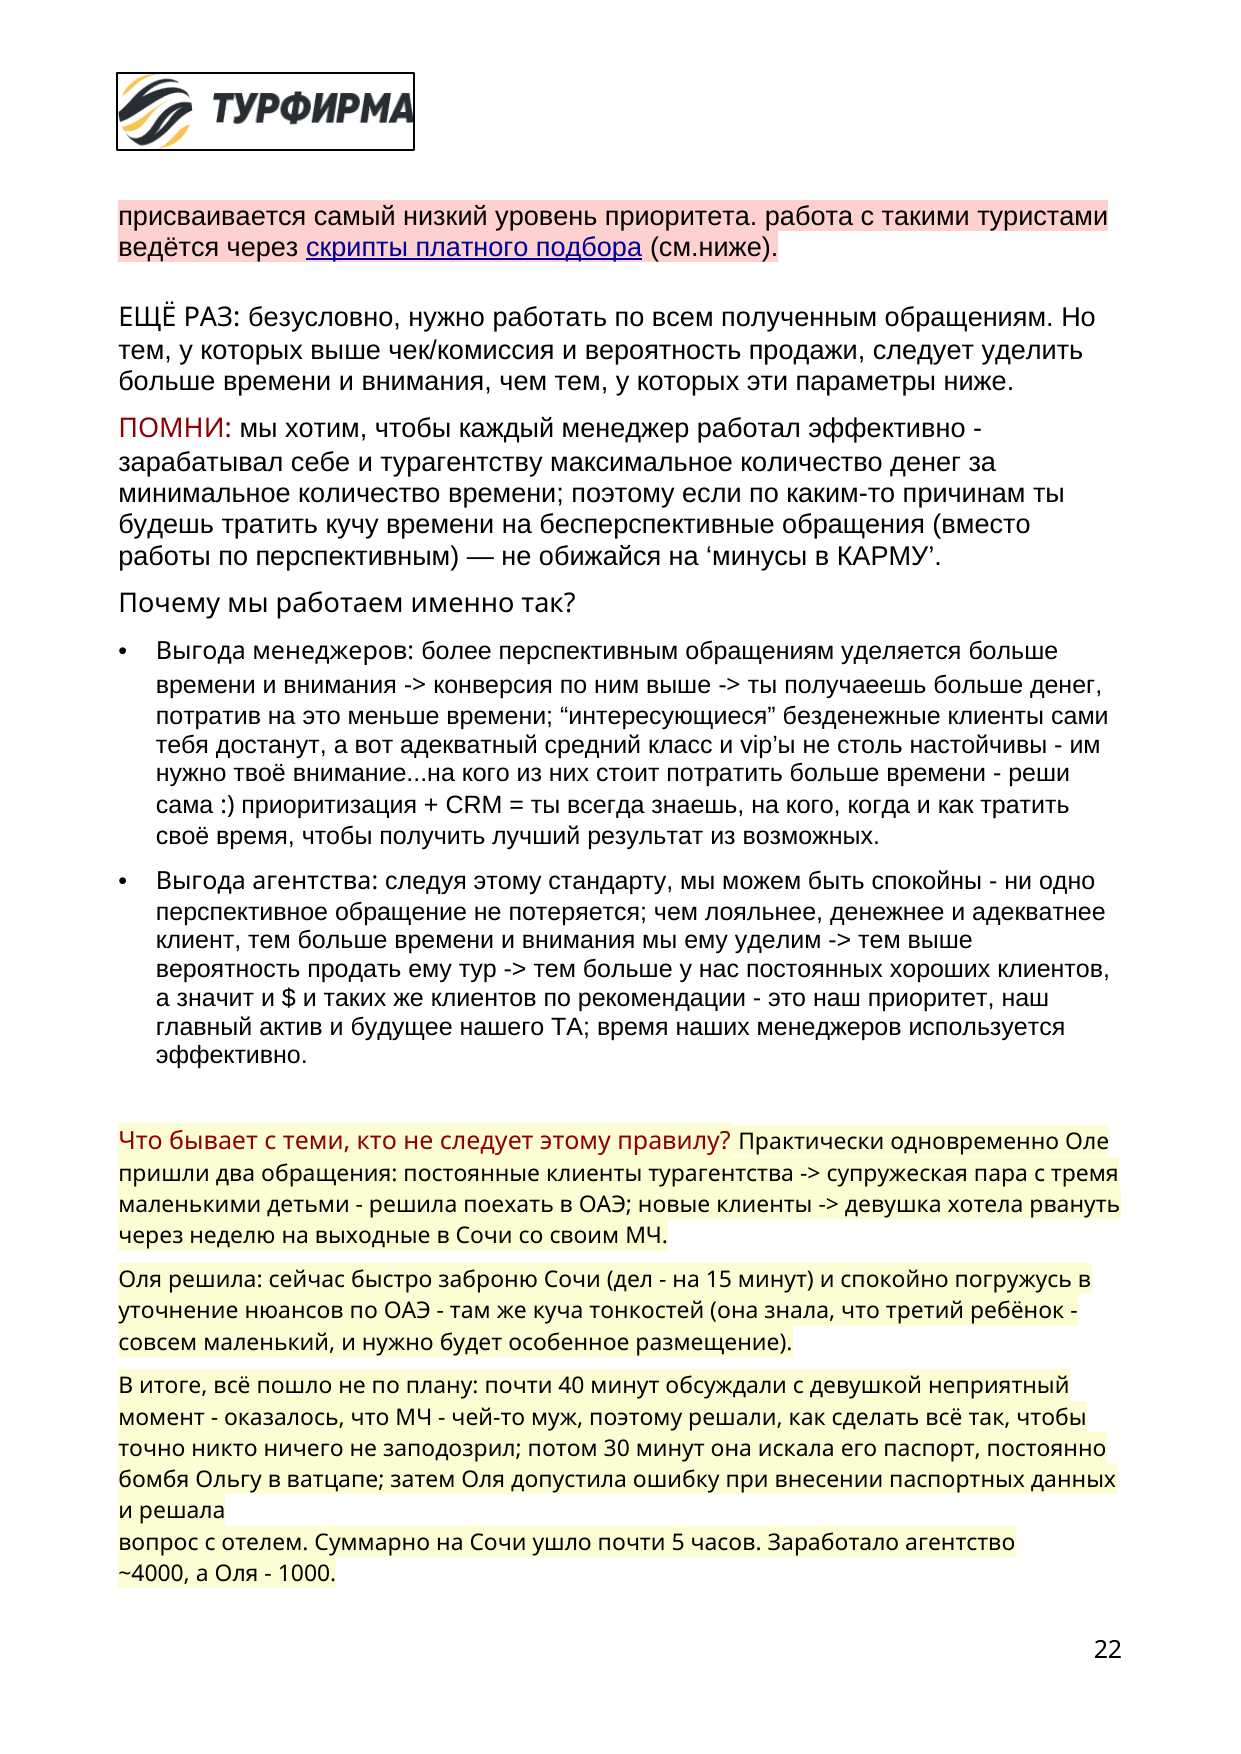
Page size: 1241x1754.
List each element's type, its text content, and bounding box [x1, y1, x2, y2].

text ЕЩЁ РАЗ: безусловно, нужно работать по всем полученным обращениям. Но тем, у которых выше чек/комиссия и вероятность продажи, следует уделить больше времени и внимания, чем тем, у которых эти параметры ниже. [118, 297, 1122, 396]
text Оля решила: сейчас быстро заброню Сочи (дел - на 15 минут) и спокойно погружусь в уточнение нюансов по ОАЭ - там же куча тонкостей (она знала, что третий ребёнок - совсем маленький, и нужно будет особенное размещение). [793, 1263, 1122, 1357]
text В итоге, всё пошло не по плану: почти 40 минут обсуждали с девушкой неприятный момент - оказалось, что МЧ - чей-то муж, поэтому решали, как сделать всё так, чтобы точно никто ничего не заподозрил; потом 30 минут она искала его паспорт, постоянно бомбя Ольгу в ватцапе; затем Оля допустила ошибку при внесении паспортных данных и решала вопрос с отелем. Суммарно на Сочи ушло почти 5 часов. Заработало агентство ~4000, а Оля - 1000. [225, 1369, 1122, 1588]
list Выгода менеджеров: более перспективным обращениям уделяется больше времени и внимания -> конверсия по ним выше -> ты получаеешь больше денег, потратив на это меньше времени; “интересующиеся” безденежные клиенты сами тебя достанут, а вот адекватный средний класс и vip’ы не столь настойчивы - им нужно твоё внимание...на кого из них стоит потратить больше времени - реши сама :) приоритизация + CRM = ты всегда знаешь, на кого, когда и как тратить своё время, чтобы получить лучший результат из возможных. [118, 633, 1122, 850]
text Почему мы работаем именно так? [118, 583, 1122, 620]
list Выгода агентства: следуя этому стандарту, мы можем быть спокойны - ни одно перспективное обращение не потеряется; чем лояльнее, денежнее и адекватнее клиент, тем больше времени и внимания мы ему уделим -> тем выше вероятность продать ему тур -> тем больше у нас постоянных хороших клиентов, а значит и $ и таких же клиентов по рекомендации - это наш приоритет, наш главный актив и будущее нашего ТА; время наших менеджеров используется эффективно. [118, 862, 1122, 1069]
text ПОМНИ: мы хотим, чтобы каждый менеджер работал эффективно - зарабатывал себе и турагентству максимальное количество денег за минимальное количество времени; поэтому если по каким-то причинам ты будешь тратить кучу времени на бесперспективные обращения (вместо работы по перспективным) — не обижайся на ‘минусы в КАРМУ’. [118, 409, 1122, 571]
text Что бывает с теми, кто не следует этому правилу? Практически одновременно Оле пришли два обращения: постоянные клиенты турагентства -> супружеская пара с тремя маленькими детьми - решила поехать в ОАЭ; новые клиенты -> девушка хотела рвануть через неделю на выходные в Сочи со своим МЧ. [668, 1123, 1122, 1251]
picture [118, 74, 413, 149]
